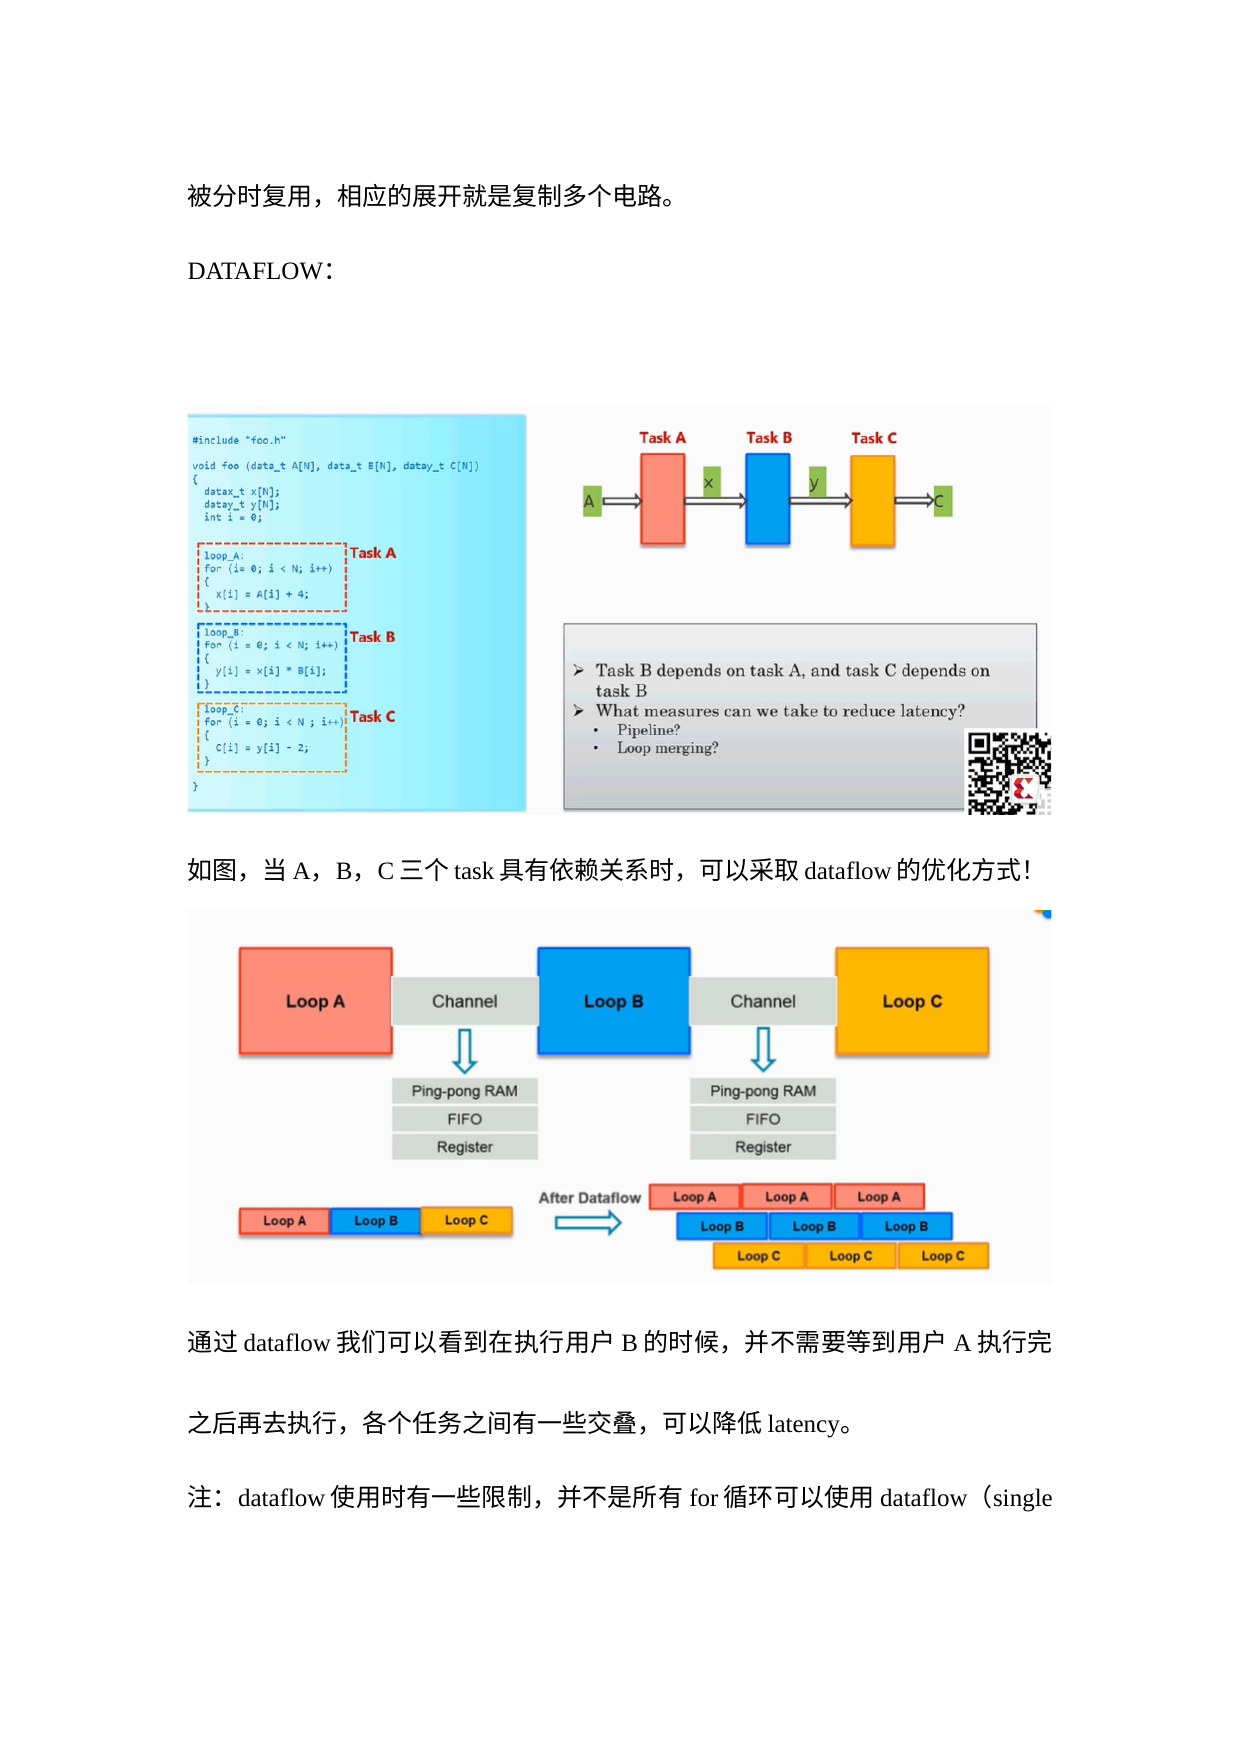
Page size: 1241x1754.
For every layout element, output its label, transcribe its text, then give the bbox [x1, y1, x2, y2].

picture [187, 406, 1052, 815]
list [187, 162, 1053, 227]
list 如图，当A，B，C三个task具有依赖关系时，可以采取dataflow的优化方式！ [187, 836, 1053, 901]
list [187, 1463, 1053, 1528]
picture [187, 910, 1052, 1284]
list 通过dataflow我们可以看到在执行用户B的时候，并不需要等到用户A执行完之后再去执行，各个任务之间有一些交叠，可以降低latency。 [187, 1308, 1053, 1454]
